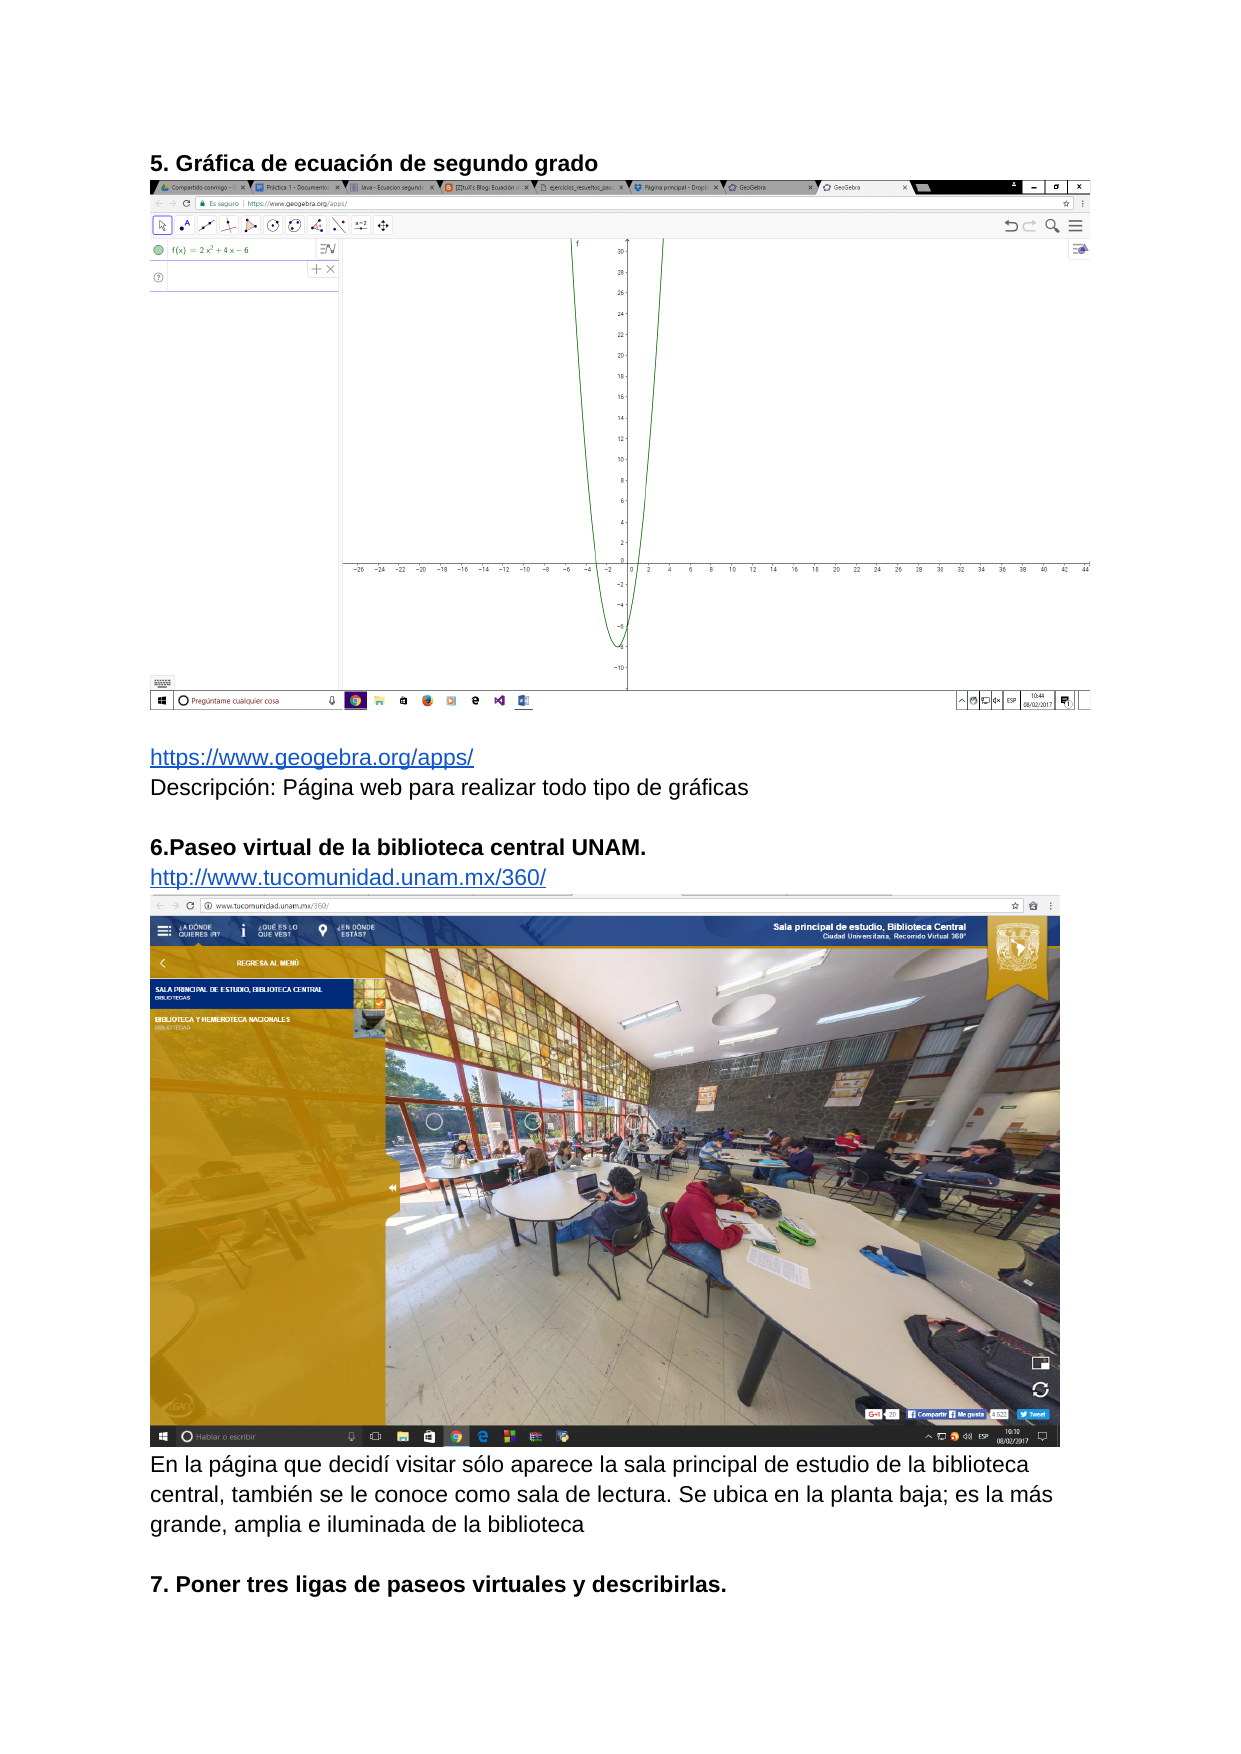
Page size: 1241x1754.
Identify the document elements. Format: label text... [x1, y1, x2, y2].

picture [150, 180, 1091, 710]
text En la página que decidí visitar sólo aparece la sala principal de estudio de la biblioteca central, también se le conoce como sala de lectura. Se ubica en la planta baja; es la más grande, amplia e iluminada de la biblioteca [150, 1451, 1090, 1537]
text 7. Poner tres ligas de paseos virtuales y describirlas. [150, 1571, 1090, 1598]
picture [150, 894, 1060, 1447]
text https://www.geogebra.org/apps/ Descripción: Página web para realizar todo tipo de gráficas [150, 713, 1090, 800]
text http://www.tucomunidad.unam.mx/360/ [150, 864, 1090, 891]
text 6.Paseo virtual de la biblioteca central UNAM. [150, 834, 1090, 860]
text 5. Gráfica de ecuación de segundo grado [150, 150, 1090, 180]
